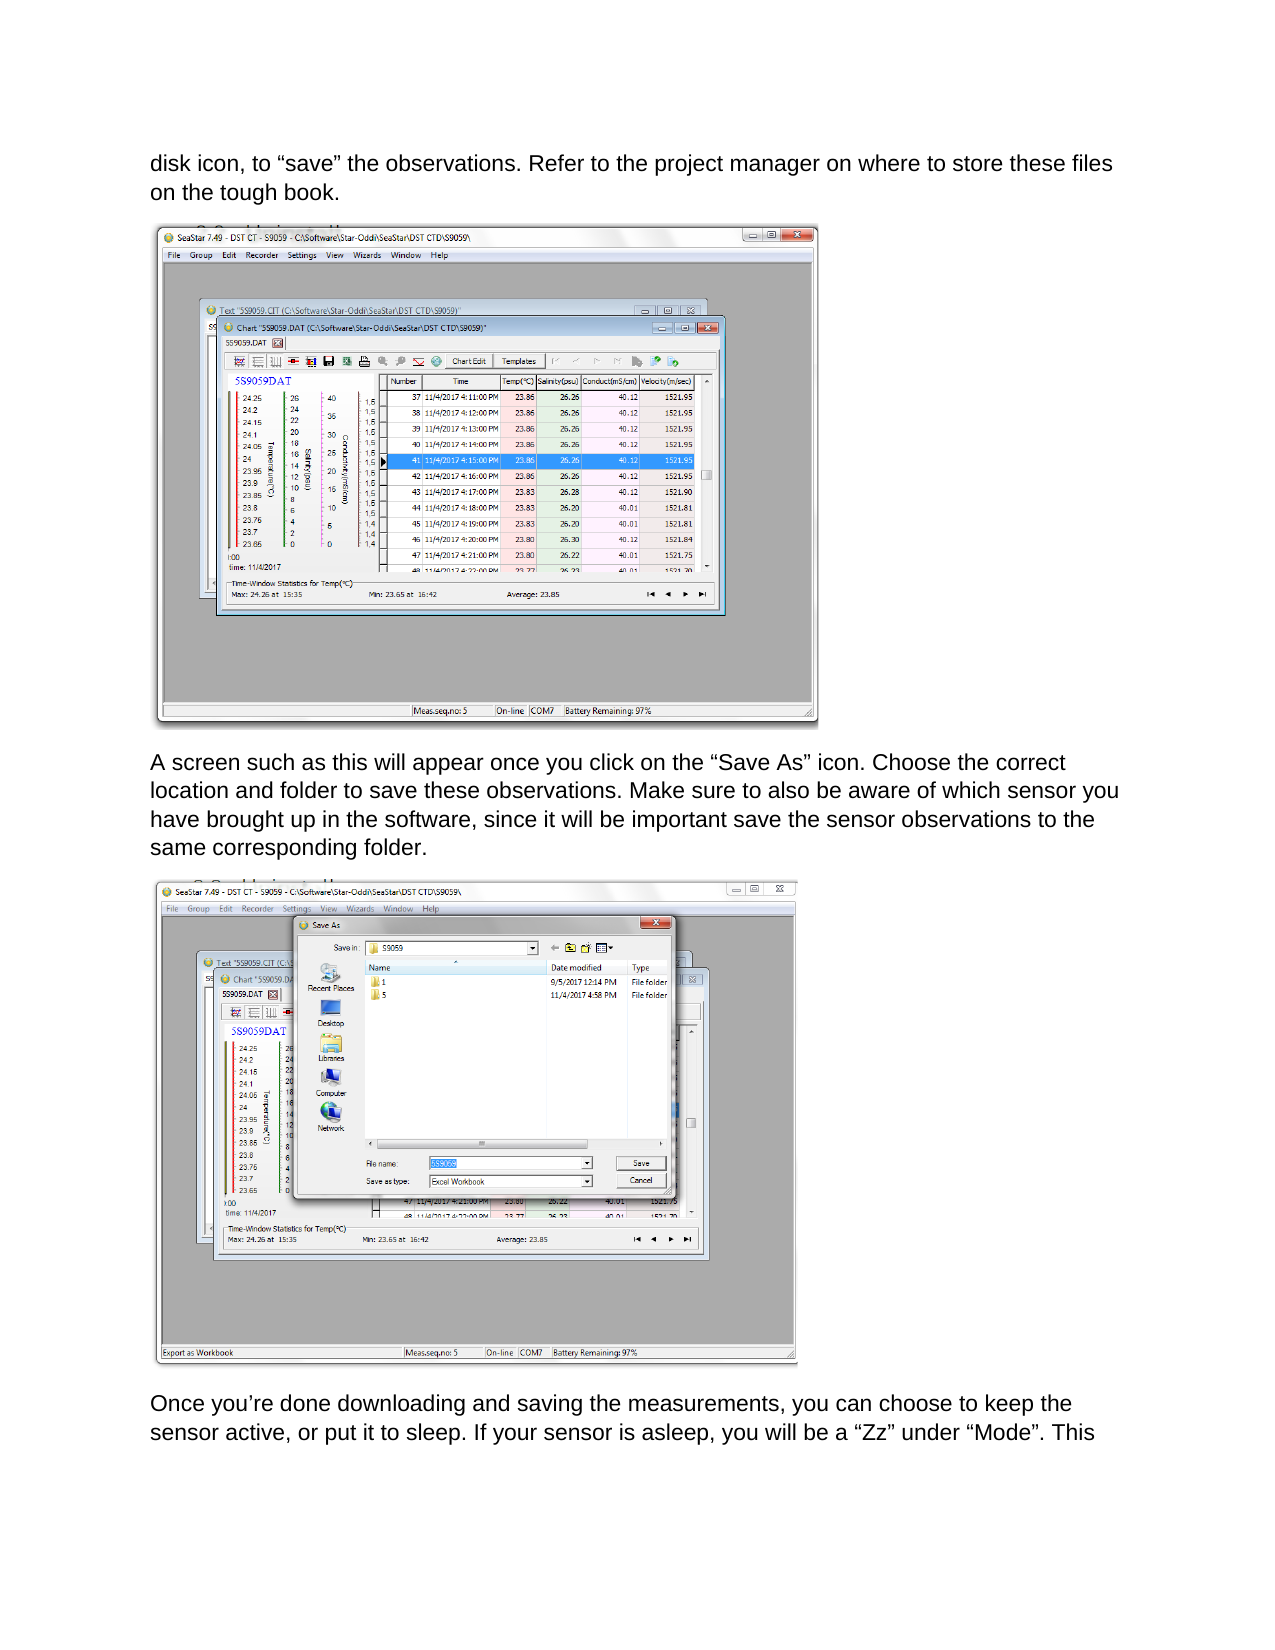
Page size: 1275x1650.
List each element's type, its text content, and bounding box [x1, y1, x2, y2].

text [150, 150, 1125, 205]
picture [150, 879, 798, 1372]
text A screen such as this will appear once you click on the “Save As” icon. Choose the correct location and folder to save these observations. Make sure to also be aware of which sensor you have brought up in the software, since it will be important save the sensor observations to the same corresponding folder. [150, 749, 1125, 860]
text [150, 1390, 1125, 1445]
picture [150, 223, 819, 730]
